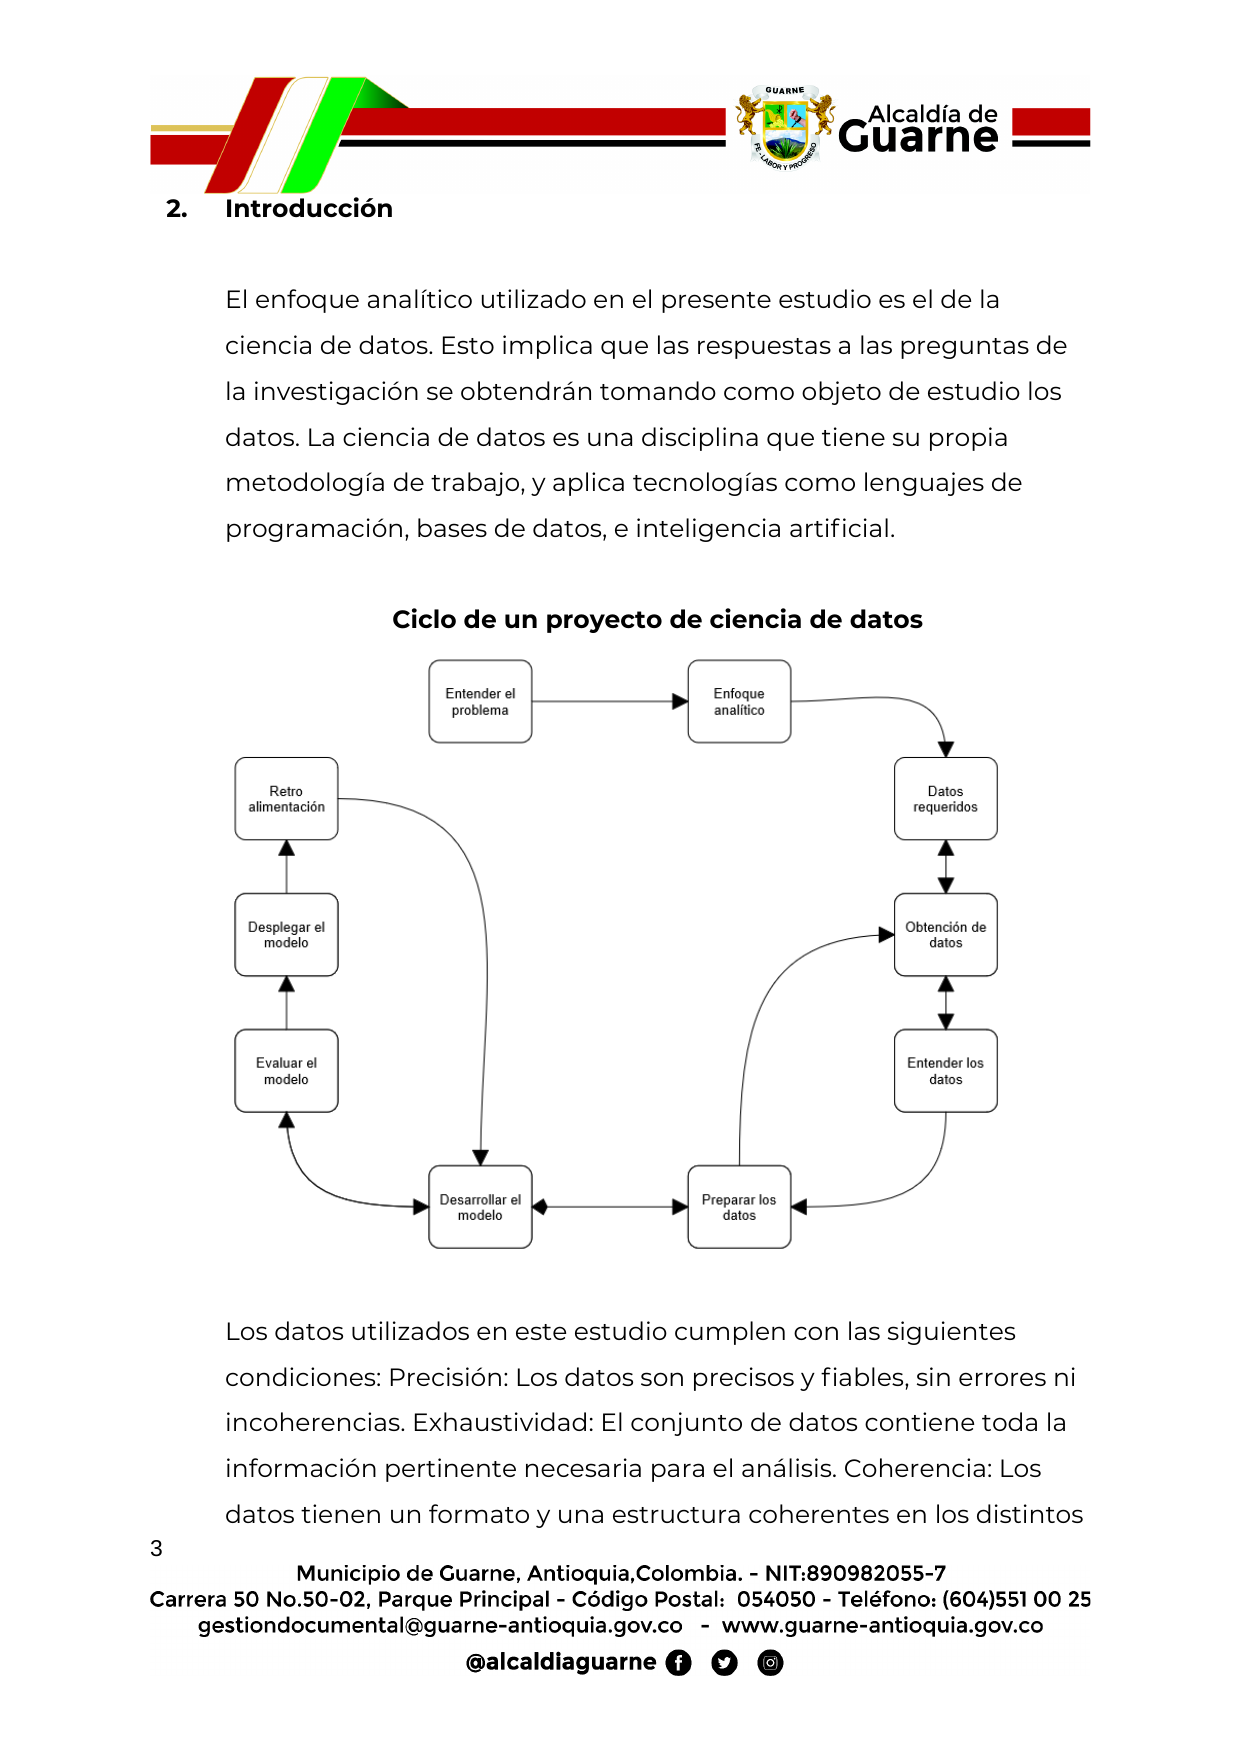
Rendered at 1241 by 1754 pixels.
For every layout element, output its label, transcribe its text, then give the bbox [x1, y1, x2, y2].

picture [150, 75, 1091, 194]
text Ciclo de un proyecto de ciencia de datos [225, 605, 1090, 635]
list Introducción [187, 194, 1090, 224]
picture [150, 1565, 1091, 1676]
picture [225, 650, 1007, 1258]
text El enfoque analítico utilizado en el presente estudio es el de la ciencia de datos. Esto implica que las respuestas a las preguntas de la investigación se obtendrán tomando como objeto de estudio los datos. La ciencia de datos es una disciplina que tiene su propia metodología de trabajo, y aplica tecnologías como lenguajes de programación, bases de datos, e inteligencia artificial. [225, 285, 1090, 544]
